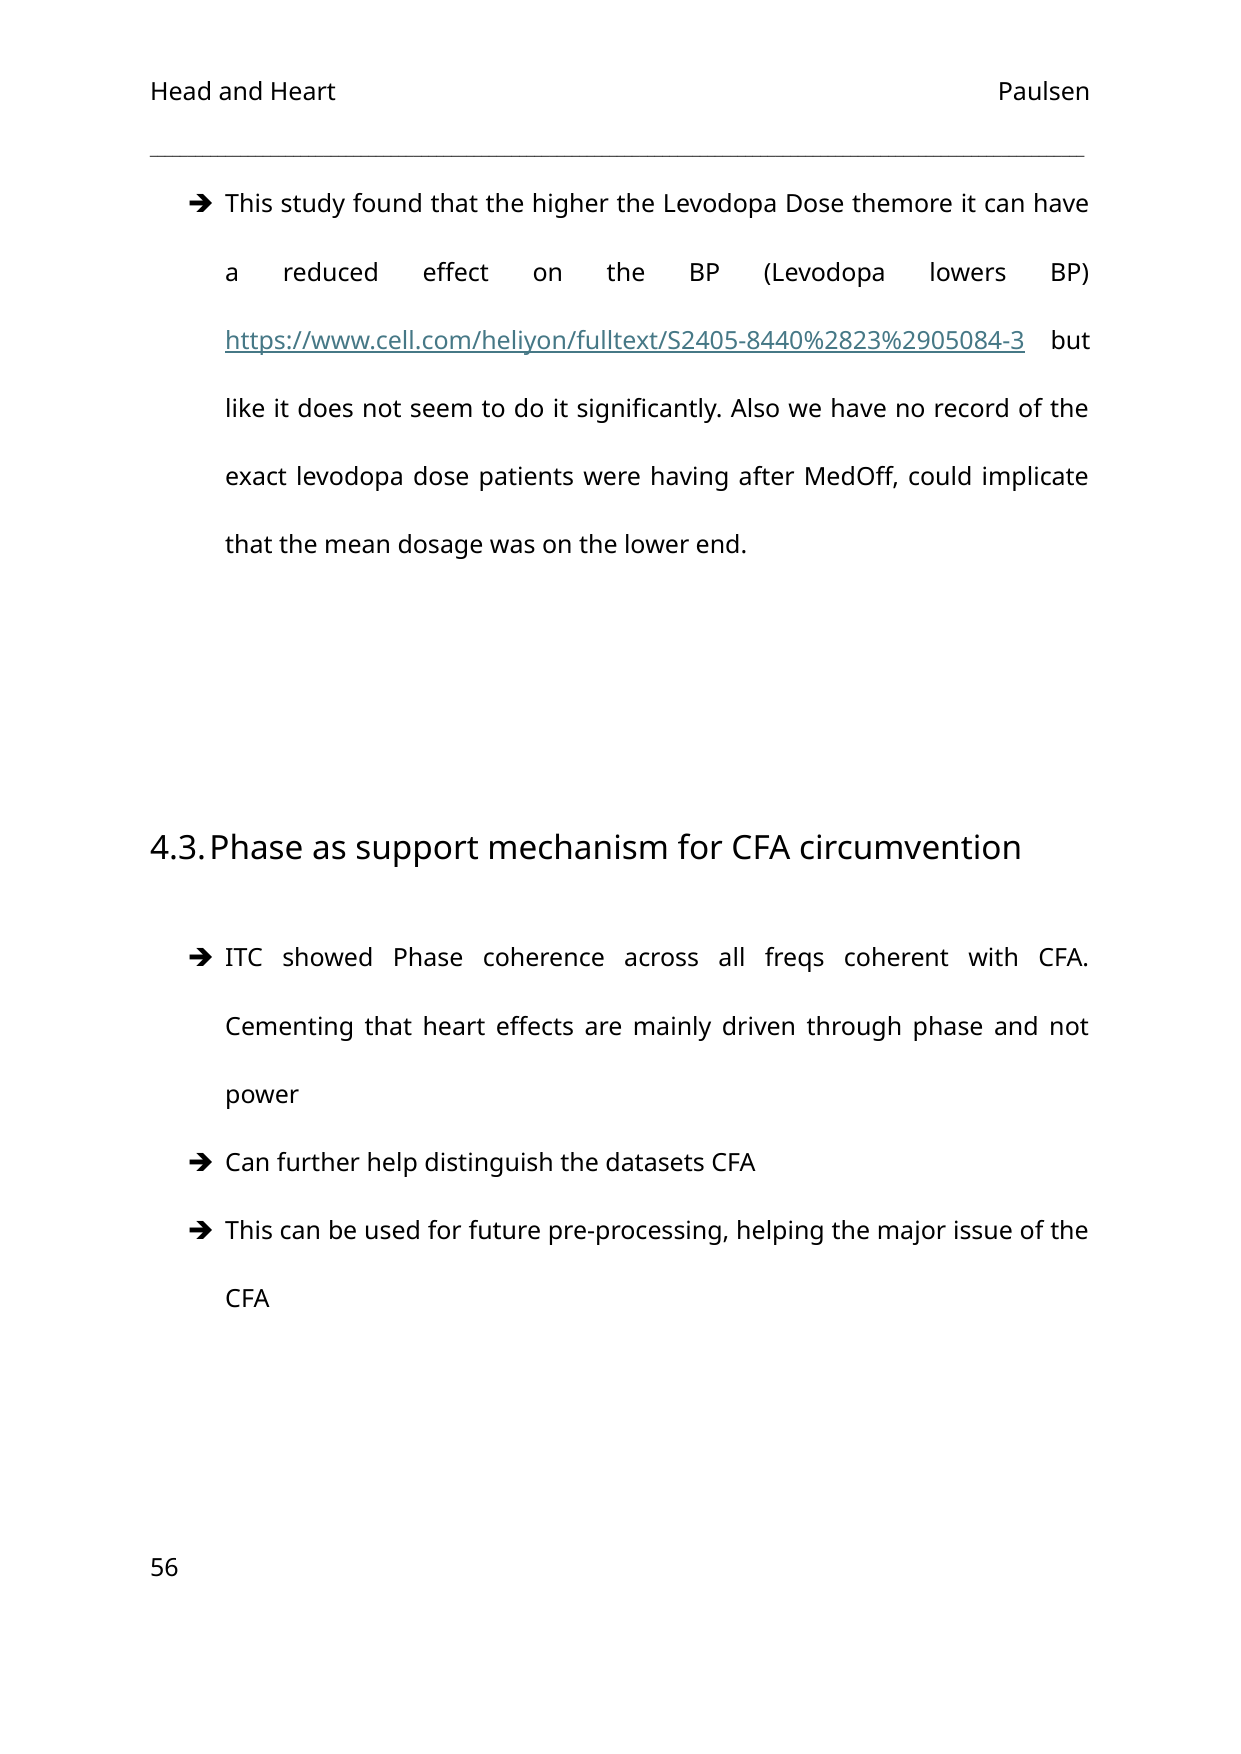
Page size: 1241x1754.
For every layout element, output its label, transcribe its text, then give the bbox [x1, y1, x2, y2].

list This can be used for future pre-processing, helping the major issue of the CFA [187, 1212, 1090, 1315]
list Can further help distinguish the datasets CFA [187, 1144, 1090, 1178]
list This study found that the higher the Levodopa Dose themore it can have a reduced effect on the BP (Levodopa lowers BP) https://www.cell.com/heliyon/fulltext/S2405-8440%2823%2905084-3 but like it does not seem to do it significantly. Also we have no record of the exact levodopa dose patients were having after MedOff, could implicate that the mean dosage was on the lower end. [187, 186, 1090, 561]
list ITC showed Phase coherence across all freqs coherent with CFA. Cementing that heart effects are mainly driven through phase and not power [187, 940, 1090, 1110]
subtitle Phase as support mechanism for CFA circumvention [150, 824, 1090, 869]
